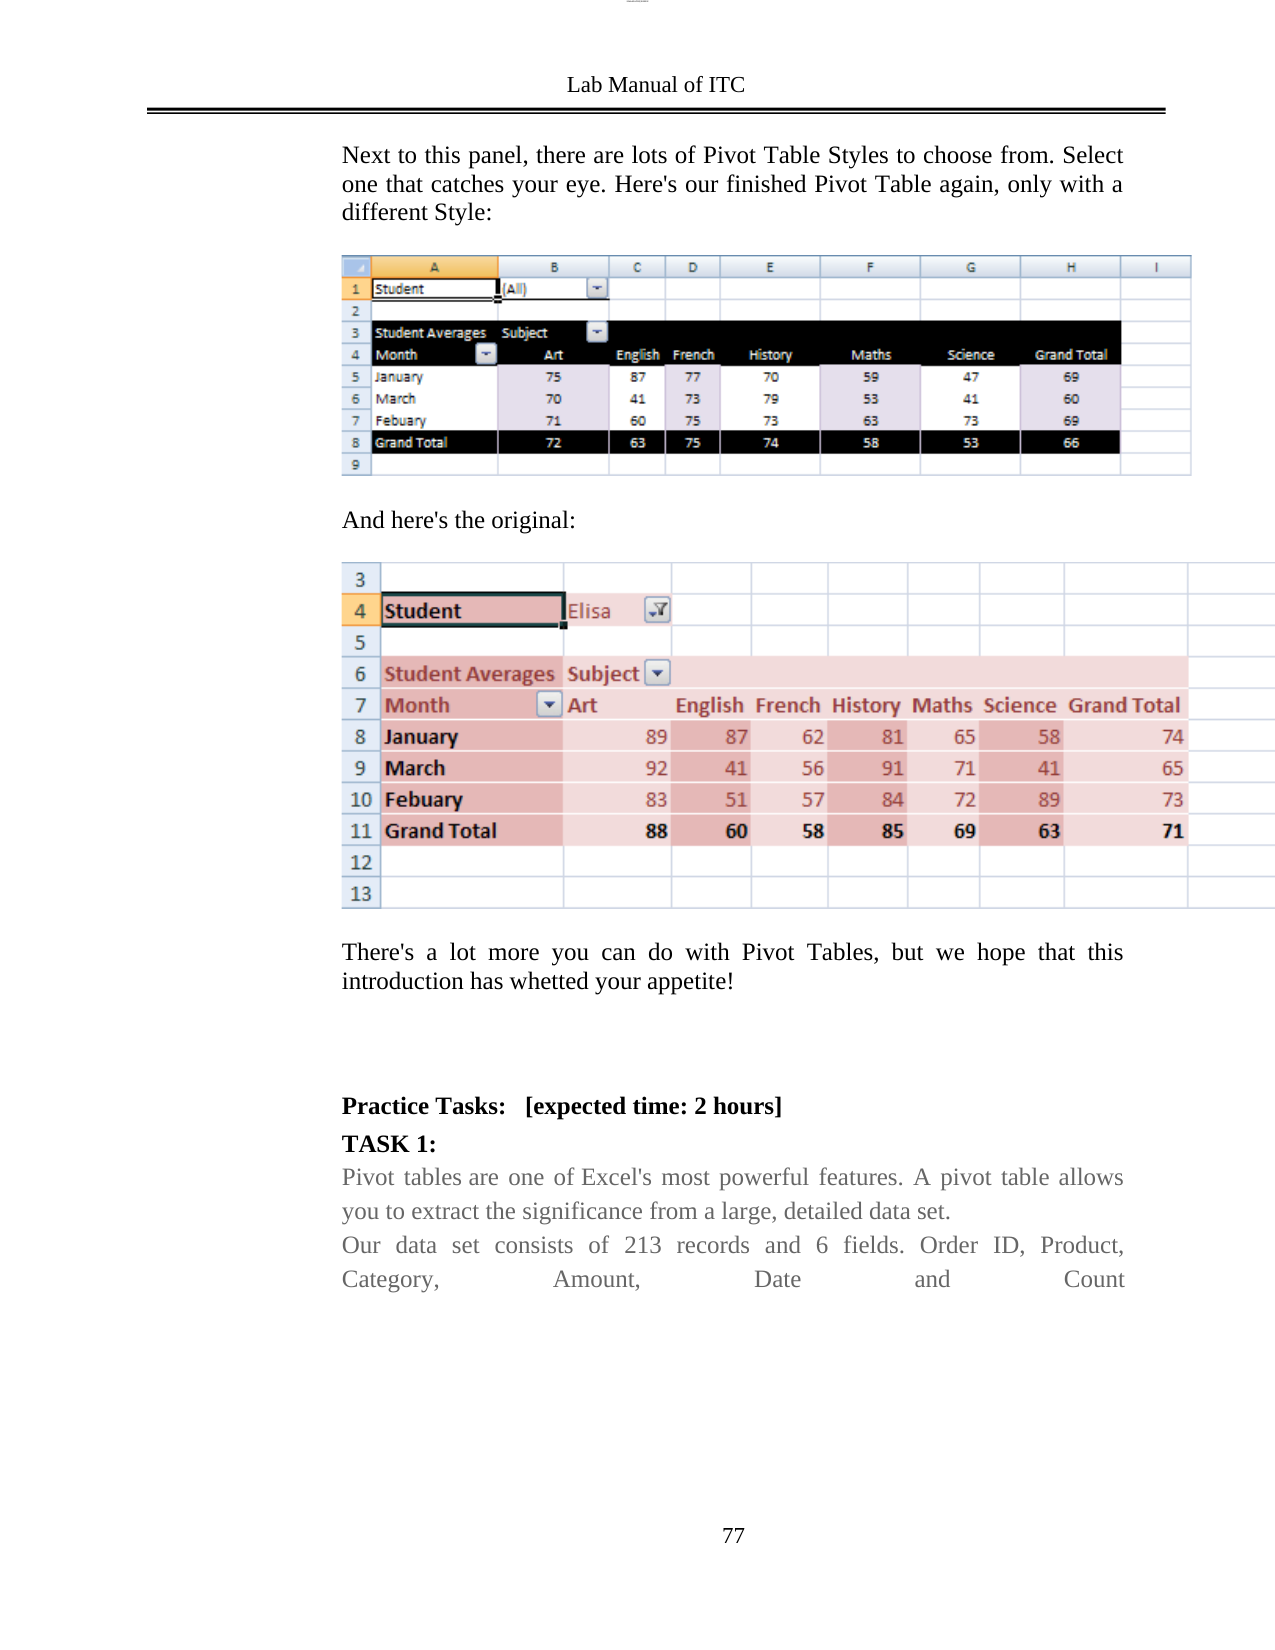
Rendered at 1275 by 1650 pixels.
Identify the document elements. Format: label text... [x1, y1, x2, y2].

subtitle Practice Tasks: [expected time: 2 hours] [342, 1091, 1037, 1119]
text Next to this panel, there are lots of Pivot Table Styles to choose from. Select one that catches your eye. Here's our finished Pivot Table again, only with a different Style: [342, 140, 1125, 226]
text Pivot tables are one of Excel's most powerful features. A pivot table allows you to extract the significance from a large, detailed data set. [342, 1157, 1125, 1225]
picture [341, 255, 1192, 476]
subtitle TASK 1: [342, 1129, 1037, 1157]
picture [341, 562, 1275, 909]
text There's a lot more you can do with Pivot Tables, but we hope that this introduction has whetted your appetite! [342, 937, 1125, 995]
text Our data set consists of 213 records and 6 fields. Order ID, Product, Category, Amount, Date and Count [342, 1225, 1125, 1292]
text And here's the original: [342, 505, 1125, 534]
